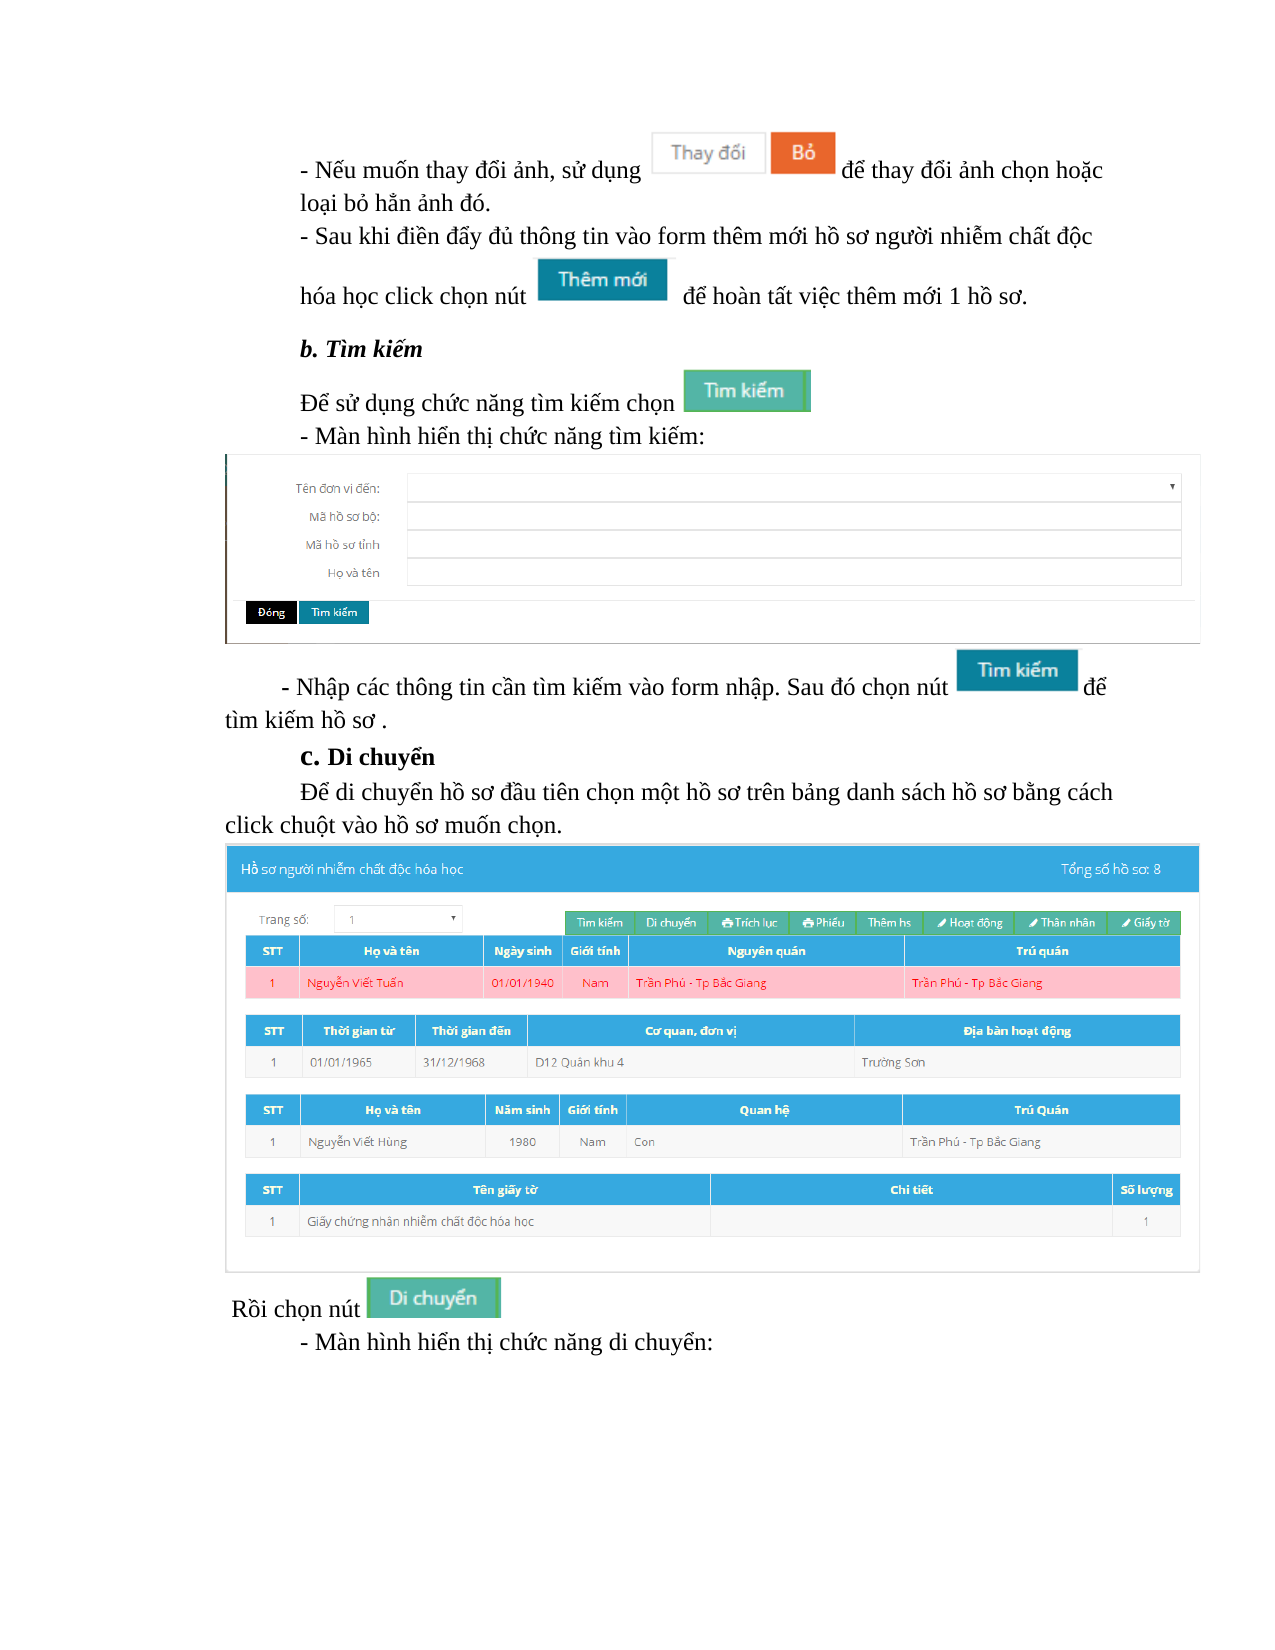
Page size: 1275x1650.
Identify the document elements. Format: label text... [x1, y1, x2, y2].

list Rồi chọn nút [225, 1277, 1125, 1323]
picture [366, 1276, 502, 1318]
list - Nếu muốn thay đổi ảnh, sử dụng để thay đổi ảnh chọn hoặc loại bỏ hẳn ảnh đó. [300, 127, 1125, 217]
list - Sau khi điền đẩy đủ thông tin vào form thêm mới hồ sơ người nhiễm chất độc hóa học click chọn nút để hoàn tất việc thêm mới 1 hồ sơ. [300, 221, 1125, 309]
list - Màn hình hiển thị chức năng di chuyển: [225, 1327, 1125, 1356]
picture [954, 647, 1083, 696]
list Để sử dụng chức năng tìm kiếm chọn [300, 368, 1125, 417]
picture [225, 843, 1200, 1273]
list Để di chuyển hồ sơ đầu tiên chọn một hồ sơ trên bảng danh sách hồ sơ bằng cách click chuột vào hồ sơ muốn chọn. [225, 777, 1125, 839]
picture [647, 126, 842, 179]
picture [681, 367, 811, 412]
list - Nhập các thông tin cần tìm kiếm vào form nhập. Sau đó chọn nút để tìm kiếm hồ sơ . [225, 647, 1125, 734]
picture [532, 254, 677, 304]
list c. Di chuyển [225, 738, 1125, 772]
subtitle b. Tìm kiếm [150, 334, 1125, 363]
list - Màn hình hiển thị chức năng tìm kiếm: [300, 421, 1125, 450]
picture [225, 454, 1200, 644]
